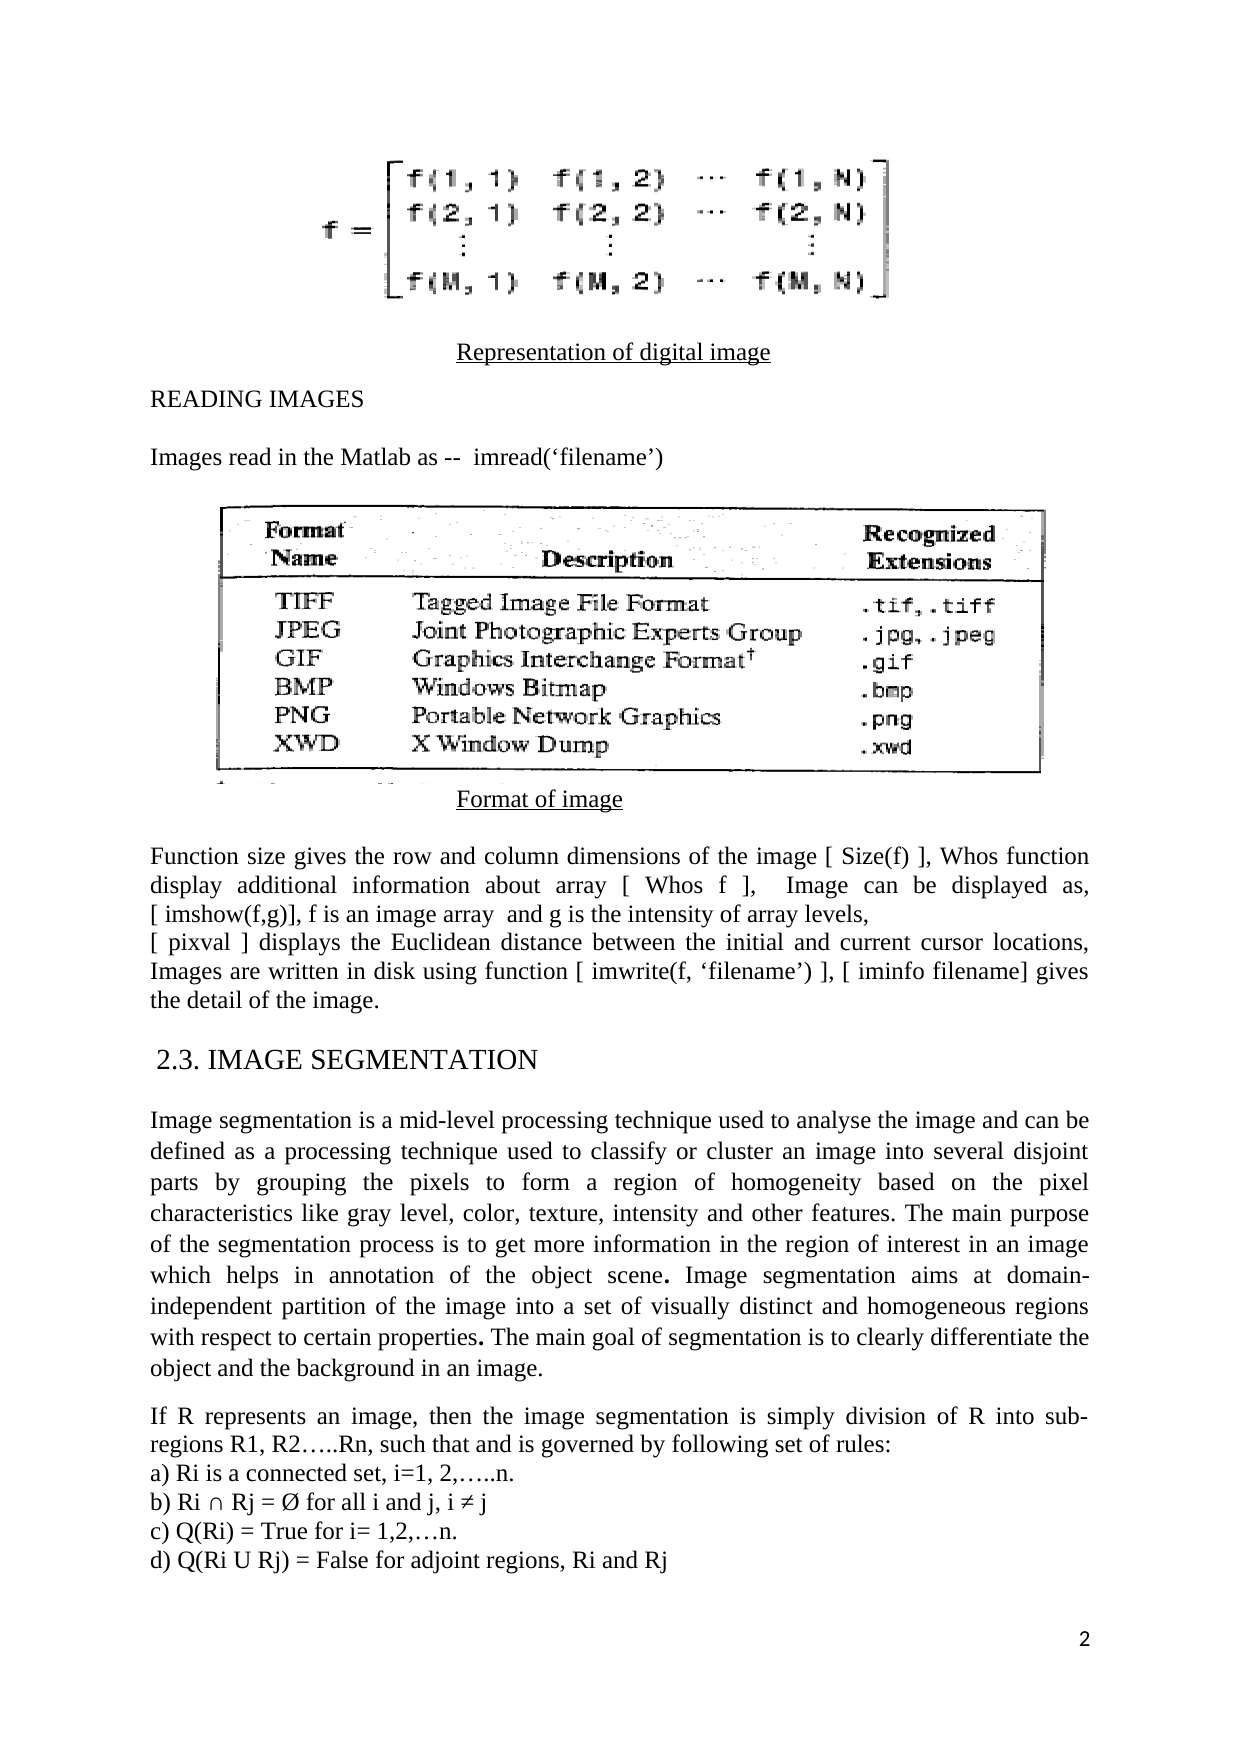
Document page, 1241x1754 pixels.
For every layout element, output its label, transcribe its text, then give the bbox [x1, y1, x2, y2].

text Format of image [150, 784, 1090, 812]
text Image segmentation is a mid-level processing technique used to analyse the image and can be defined as a processing technique used to classify or cluster an image into several disjoint parts by grouping the pixels to form a region of homogeneity based on the pixel characteristics like gray level, color, texture, intensity and other features. The main purpose of the segmentation process is to get more information in the region of interest in an image which helps in annotation of the object scene. Image segmentation aims at domain-independent partition of the image into a set of visually distinct and homogeneous regions with respect to certain properties. The main goal of segmentation is to clearly differentiate the object and the background in an image. [150, 1105, 1090, 1382]
text Representation of digital image [150, 337, 1090, 365]
text If R represents an image, then the image segmentation is simply division of R into sub-regions R1, R2…..Rn, such that and is governed by following set of rules: [150, 1401, 1090, 1458]
text READING IMAGES [150, 384, 1090, 413]
text c) Q(Ri) = True for i= 1,2,…n. [150, 1516, 1090, 1545]
text Function size gives the row and column dimensions of the image [ Size(f) ], Whos function display additional information about array [ Whos f ], Image can be displayed as,[ imshow(f,g)], f is an image array and g is the intensity of array levels, [150, 841, 1090, 927]
text a) Ri is a connected set, i=1, 2,…..n. [150, 1458, 1090, 1487]
text Images read in the Matlab as -- imread(‘filename’) [150, 442, 1090, 471]
text d) Q(Ri U Rj) = False for adjoint regions, Ri and Rj [150, 1545, 1090, 1574]
text [ pixval ] displays the Euclidean distance between the initial and current cursor locations, Images are written in disk using function [ imwrite(f, ‘filename’) ], [ iminfo filename] gives the detail of the image. [150, 927, 1090, 1014]
text 2.3. IMAGE SEGMENTATION [150, 1042, 1090, 1076]
text b) Ri ∩ Rj = Ø for all i and j, i ≠ j [150, 1487, 1090, 1516]
